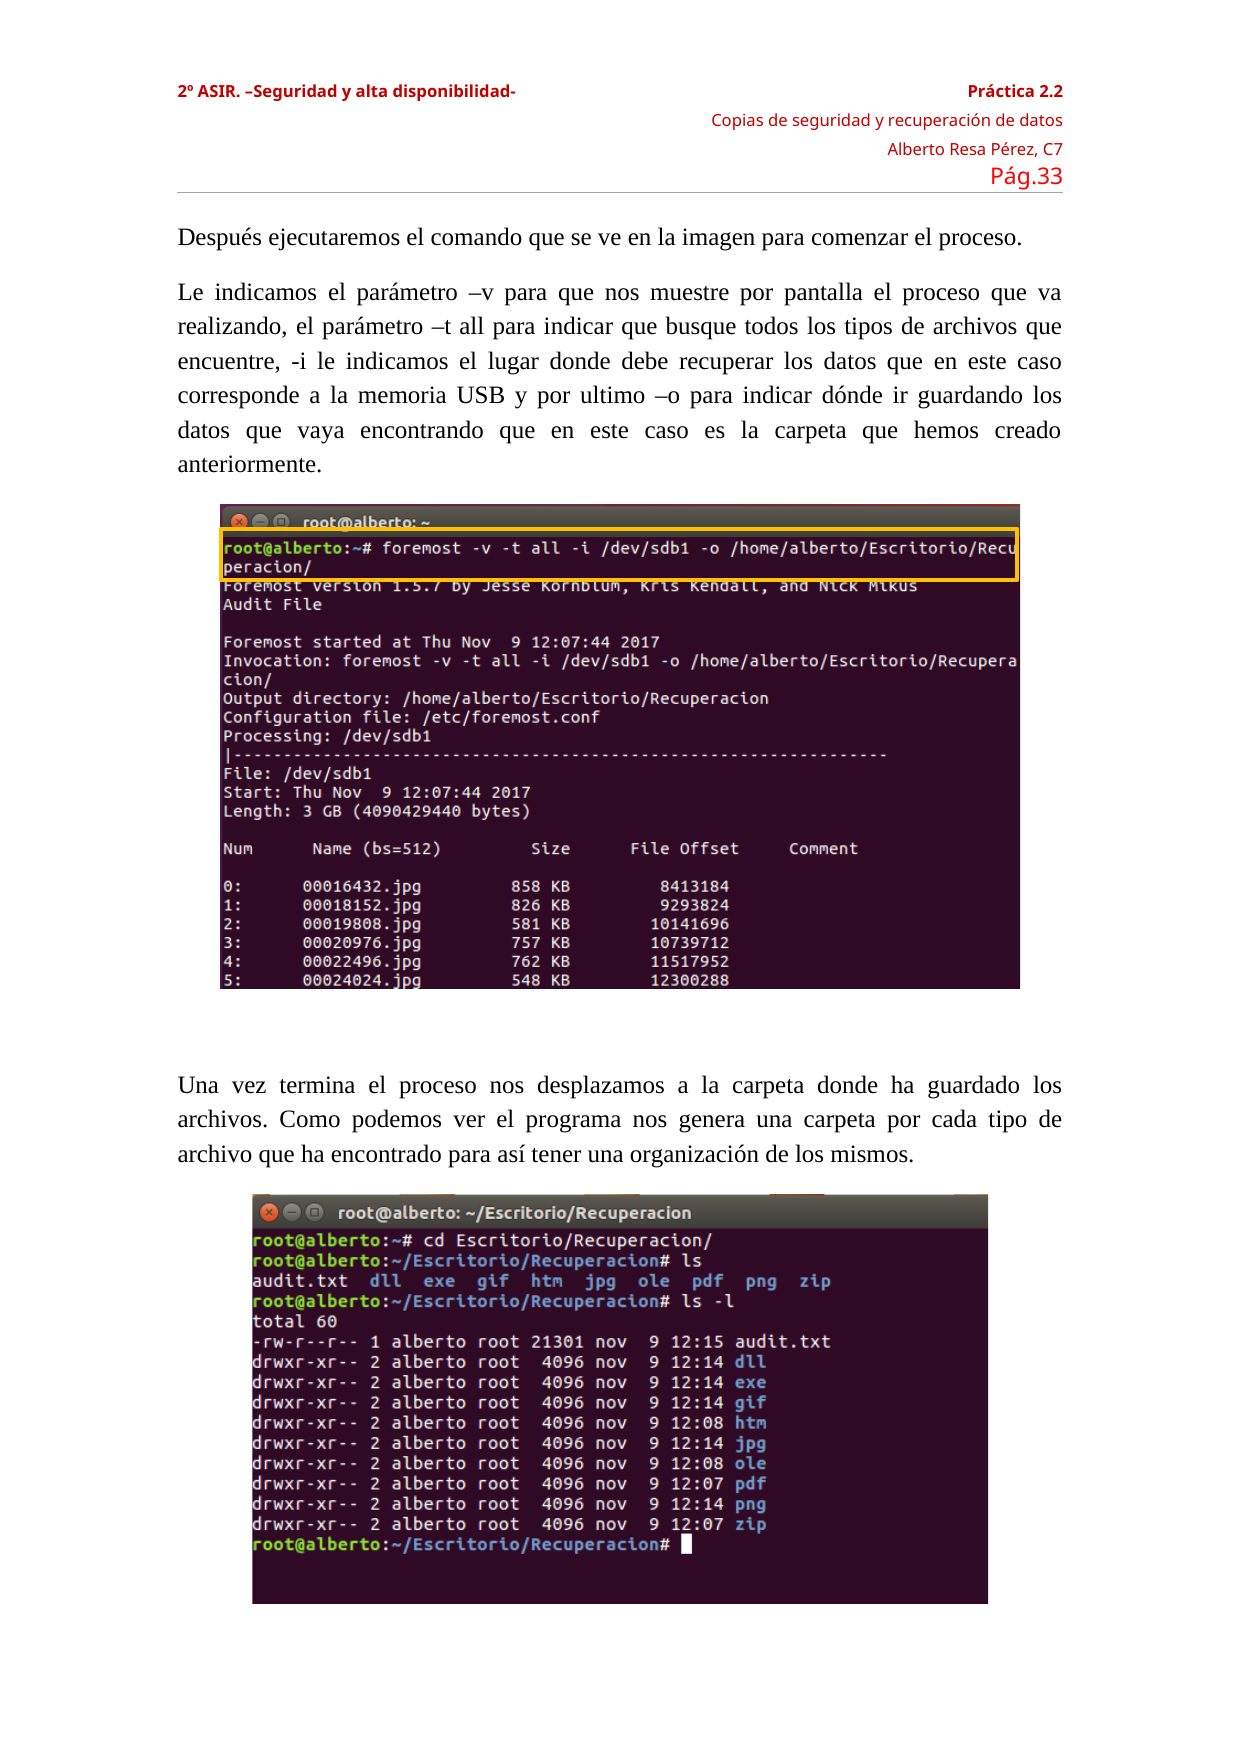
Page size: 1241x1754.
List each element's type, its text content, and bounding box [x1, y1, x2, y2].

text Una vez termina el proceso nos desplazamos a la carpeta donde ha guardado los archivos. Como podemos ver el programa nos genera una carpeta por cada tipo de archivo que ha encontrado para así tener una organización de los mismos. [177, 1070, 1063, 1168]
picture [252, 1194, 989, 1604]
picture [220, 504, 1020, 989]
text Le indicamos el parámetro –v para que nos muestre por pantalla el proceso que va realizando, el parámetro –t all para indicar que busque todos los tipos de archivos que encuentre, -i le indicamos el lugar donde debe recuperar los datos que en este caso corresponde a la memoria USB y por ultimo –o para indicar dónde ir guardando los datos que vaya encontrando que en este caso es la carpeta que hemos creado anteriormente. [177, 277, 1063, 478]
picture [223, 531, 1015, 578]
text Después ejecutaremos el comando que se ve en la imagen para comenzar el proceso. [177, 222, 1063, 250]
